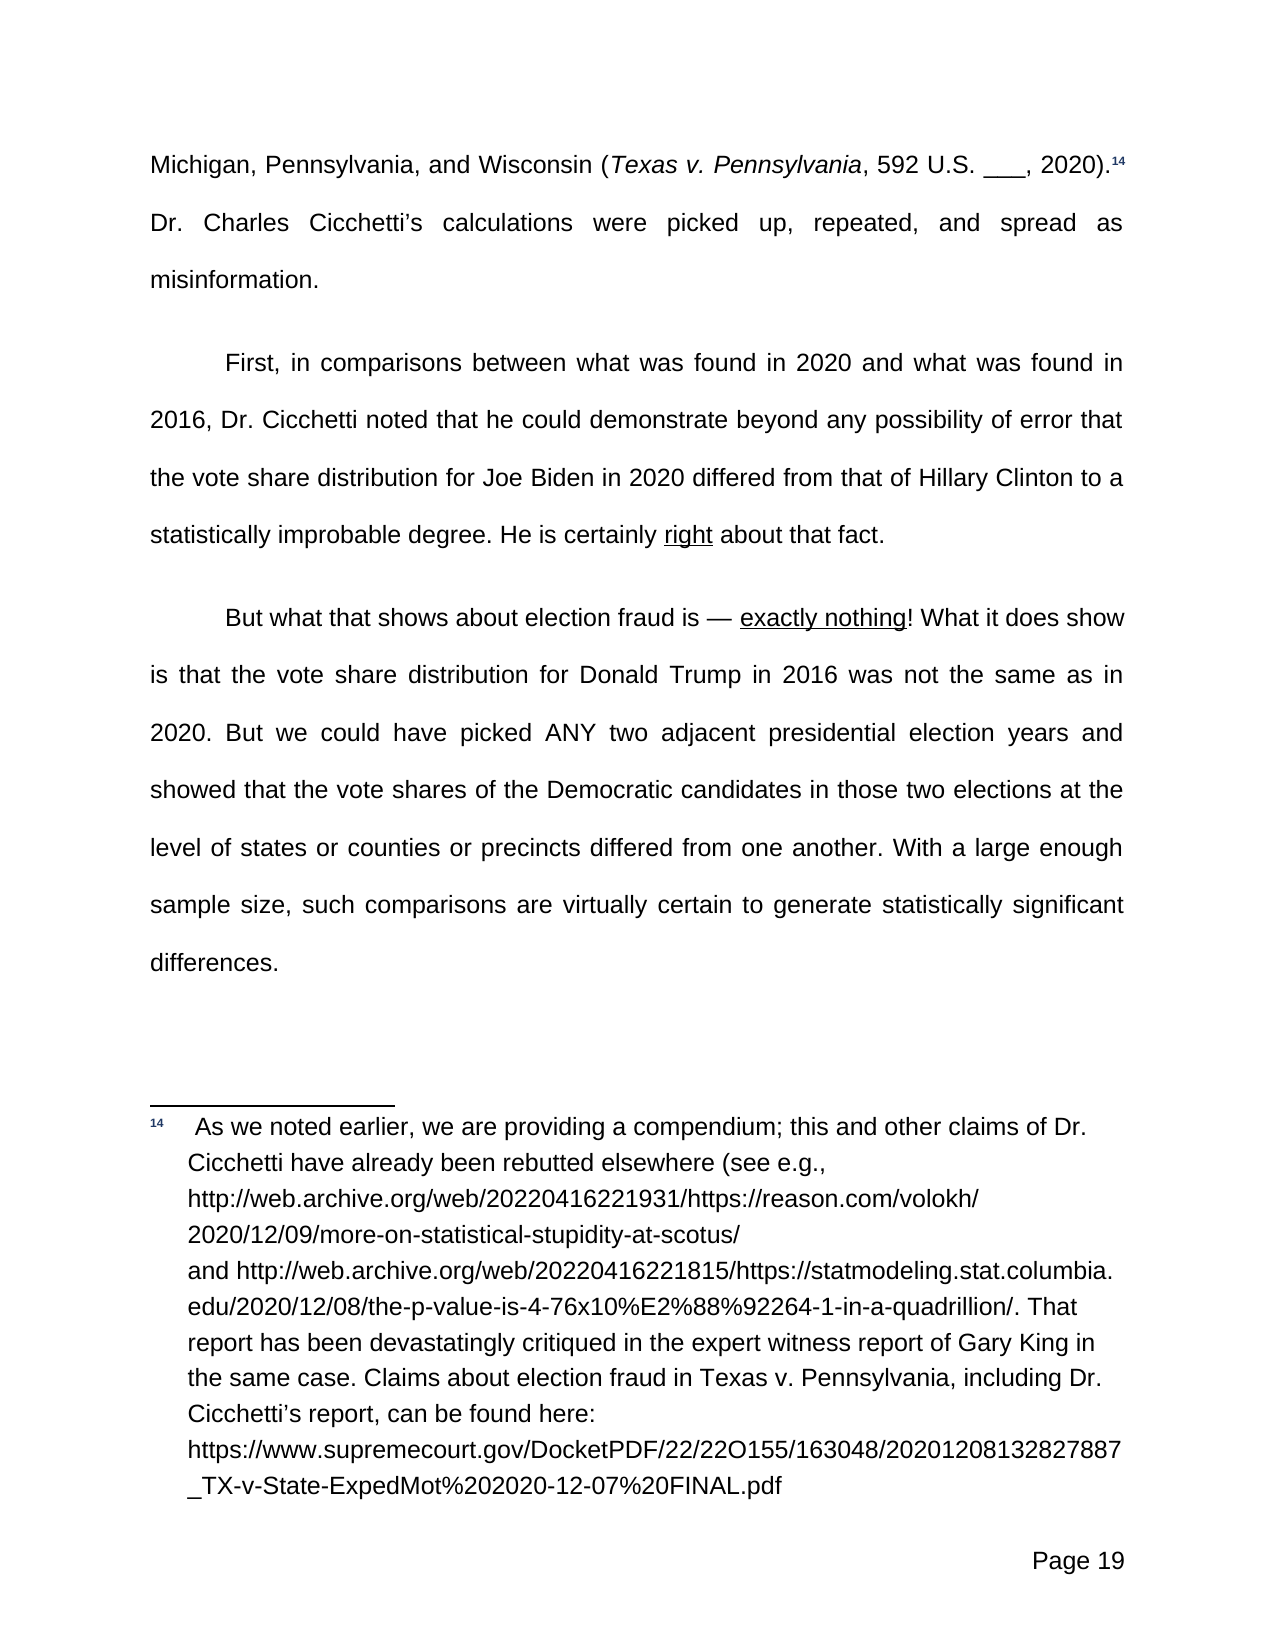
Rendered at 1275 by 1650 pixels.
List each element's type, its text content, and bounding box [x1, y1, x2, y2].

text Our first example of misuse of statistical significance falls into the second and third categories. Our second example involves the misinterpretation of causality. Both are found in the expert witness testimony of Dr. Charles Cicchetti in the lawsuit brought by Texas Attorney General Ken Paxton challenging election results in Georgia, Michigan, Pennsylvania, and Wisconsin (Texas v. Pennsylvania, 592 U.S. ___, 2020). Dr. Charles Cicchetti’s calculations were picked up, repeated, and spread as misinformation. [150, 150, 1125, 294]
text First, in comparisons between what was found in 2020 and what was found in 2016, Dr. Cicchetti noted that he could demonstrate beyond any possibility of error that the vote share distribution for Joe Biden in 2020 differed from that of Hillary Clinton to a statistically improbable degree. He is certainly right about that fact. [150, 347, 1125, 549]
text But what that shows about election fraud is — exactly nothing! What it does show is that the vote share distribution for Donald Trump in 2016 was not the same as in 2020. But we could have picked ANY two adjacent presidential election years and showed that the vote shares of the Democratic candidates in those two elections at the level of states or counties or precincts differed from one another. With a large enough sample size, such comparisons are virtually certain to generate statistically significant differences. [150, 602, 1125, 976]
